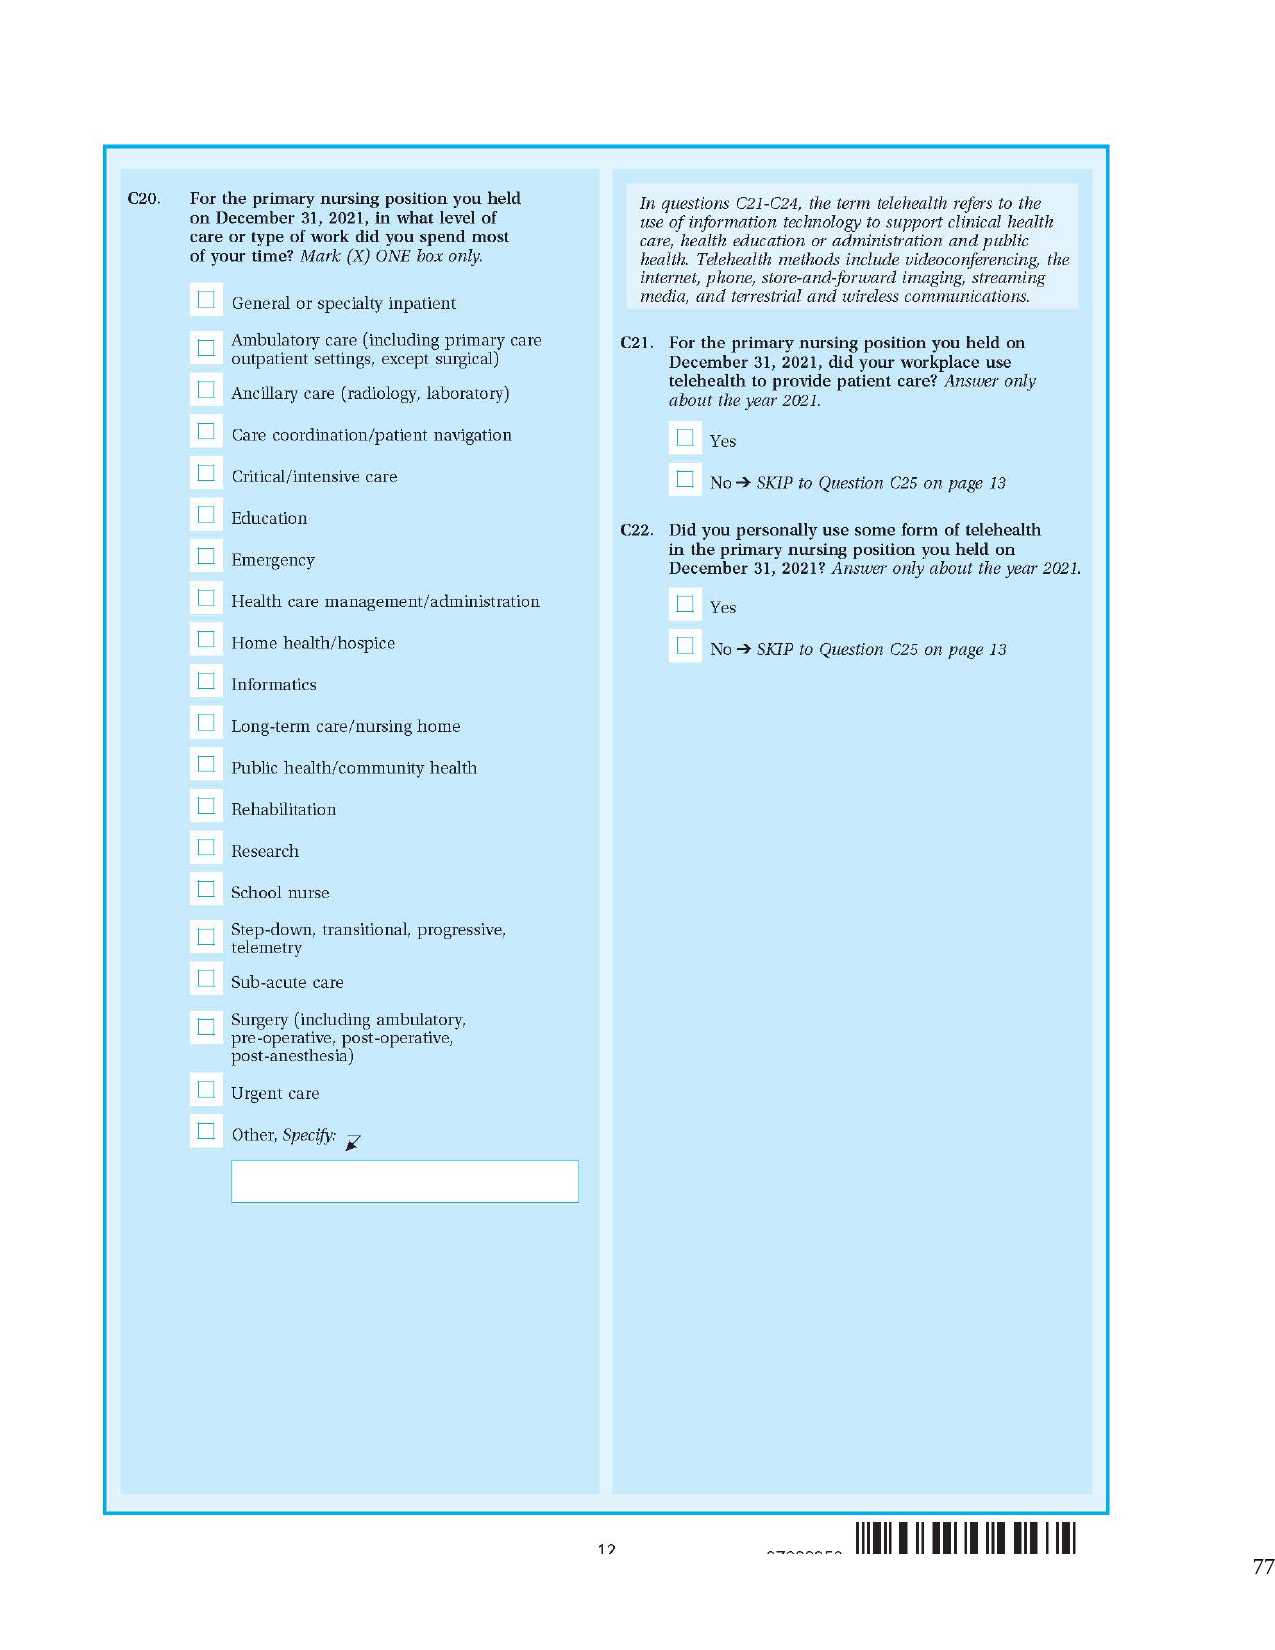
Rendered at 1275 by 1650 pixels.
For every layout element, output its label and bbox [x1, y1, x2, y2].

picture [16, 58, 1196, 1554]
